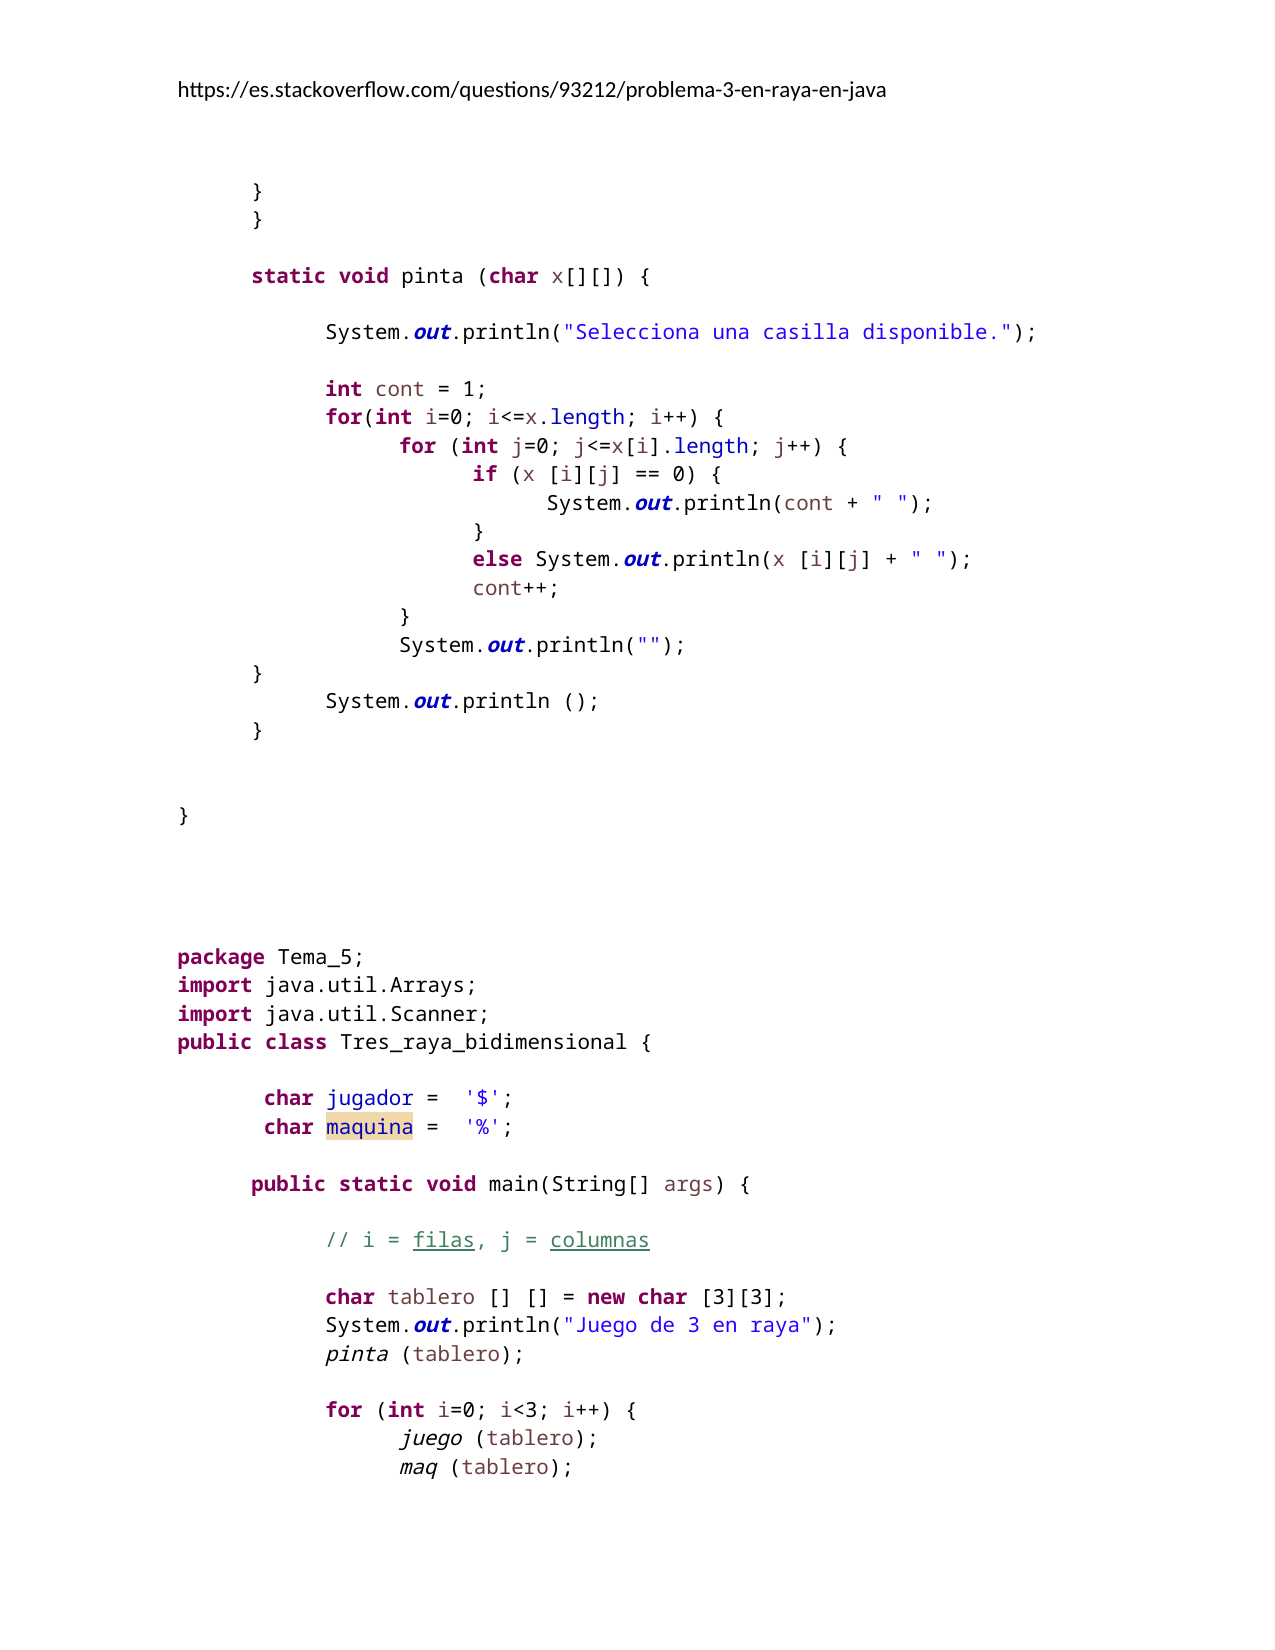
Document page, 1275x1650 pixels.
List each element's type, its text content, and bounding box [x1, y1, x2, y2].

text import java.util.Arrays; [177, 970, 1098, 999]
text public class Tres_raya_bidimensional { [177, 1027, 1098, 1056]
text System.out.println(cont + " "); [177, 488, 1098, 516]
text public static void main(String[] args) { [177, 1169, 1098, 1197]
text System.out.println (); [177, 687, 1098, 715]
text if (x [i][j] == 0) { [177, 459, 1098, 488]
text for (int j=0; j<=x[i].length; j++) { [177, 431, 1098, 459]
text } [177, 516, 1098, 544]
text char maquina = '%'; [177, 1112, 326, 1140]
text } [177, 800, 1098, 828]
text import java.util.Scanner; [177, 999, 1098, 1027]
text char maquina = '%'; [413, 1112, 1098, 1140]
text char tablero [] [] = new char [3][3]; [177, 1282, 1098, 1310]
text } [177, 658, 1098, 687]
text System.out.println("Juego de 3 en raya"); [177, 1310, 1098, 1339]
text } [177, 601, 1098, 630]
text System.out.println("Selecciona una casilla disponible."); [177, 317, 1098, 346]
text pinta (tablero); [177, 1339, 1098, 1367]
text char jugador = '$'; [177, 1083, 1098, 1112]
text int cont = 1; [177, 374, 1098, 402]
text } [177, 204, 1098, 233]
text else System.out.println(x [i][j] + " "); [177, 544, 1098, 573]
text maq (tablero); [177, 1452, 1098, 1480]
text // i = filas, j = columnas [177, 1225, 1098, 1254]
text } [177, 715, 1098, 743]
text package Tema_5; [177, 942, 1098, 970]
text cont++; [177, 573, 1098, 601]
text juego (tablero); [177, 1423, 1098, 1452]
text for(int i=0; i<=x.length; i++) { [177, 402, 1098, 431]
text System.out.println(""); [177, 630, 1098, 658]
text static void pinta (char x[][]) { [177, 261, 1098, 289]
text for (int i=0; i<3; i++) { [177, 1395, 1098, 1423]
text } [177, 176, 1098, 204]
